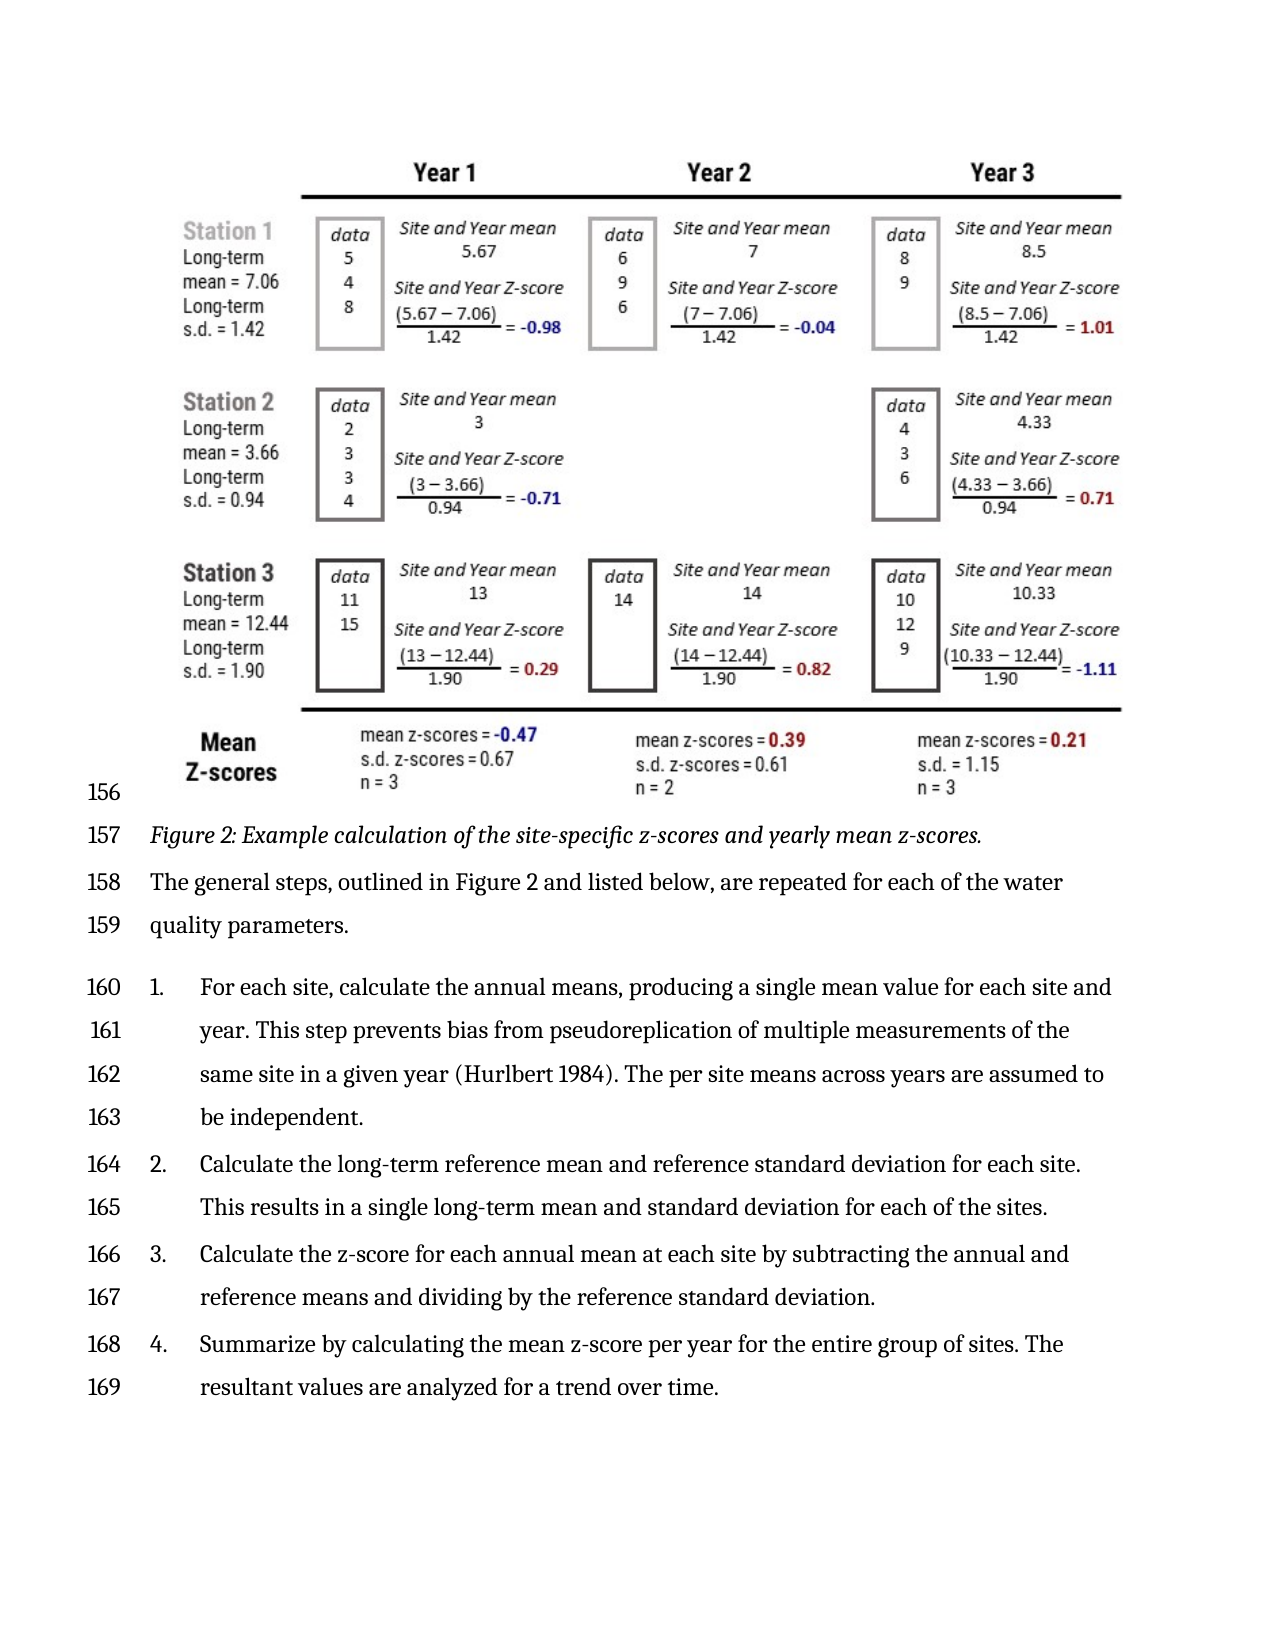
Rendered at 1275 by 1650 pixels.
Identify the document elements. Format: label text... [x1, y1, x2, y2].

list Summarize by calculating the mean z-score per year for the entire group of sites. The resultant values are analyzed for a trend over time. [150, 1329, 1125, 1401]
list Calculate the z-score for each annual mean at each site by subtracting the annual and reference means and dividing by the reference standard deviation. [150, 1239, 1125, 1311]
list For each site, calculate the annual means, producing a single mean value for each site and year. This step prevents bias from pseudoreplication of multiple measurements of the same site in a given year (Hurlbert 1984). The per site means across years are assumed to be independent. [150, 973, 1125, 1131]
picture [168, 150, 1144, 800]
text The general steps, outlined in Figure 2 and listed below, are repeated for each of the water quality parameters. [150, 868, 1125, 940]
list Calculate the long-term reference mean and reference standard deviation for each site. This results in a single long-term mean and standard deviation for each of the sites. [150, 1149, 1125, 1221]
text Figure 2: Example calculation of the site-specific z-scores and yearly mean z-scores. [150, 821, 1125, 849]
